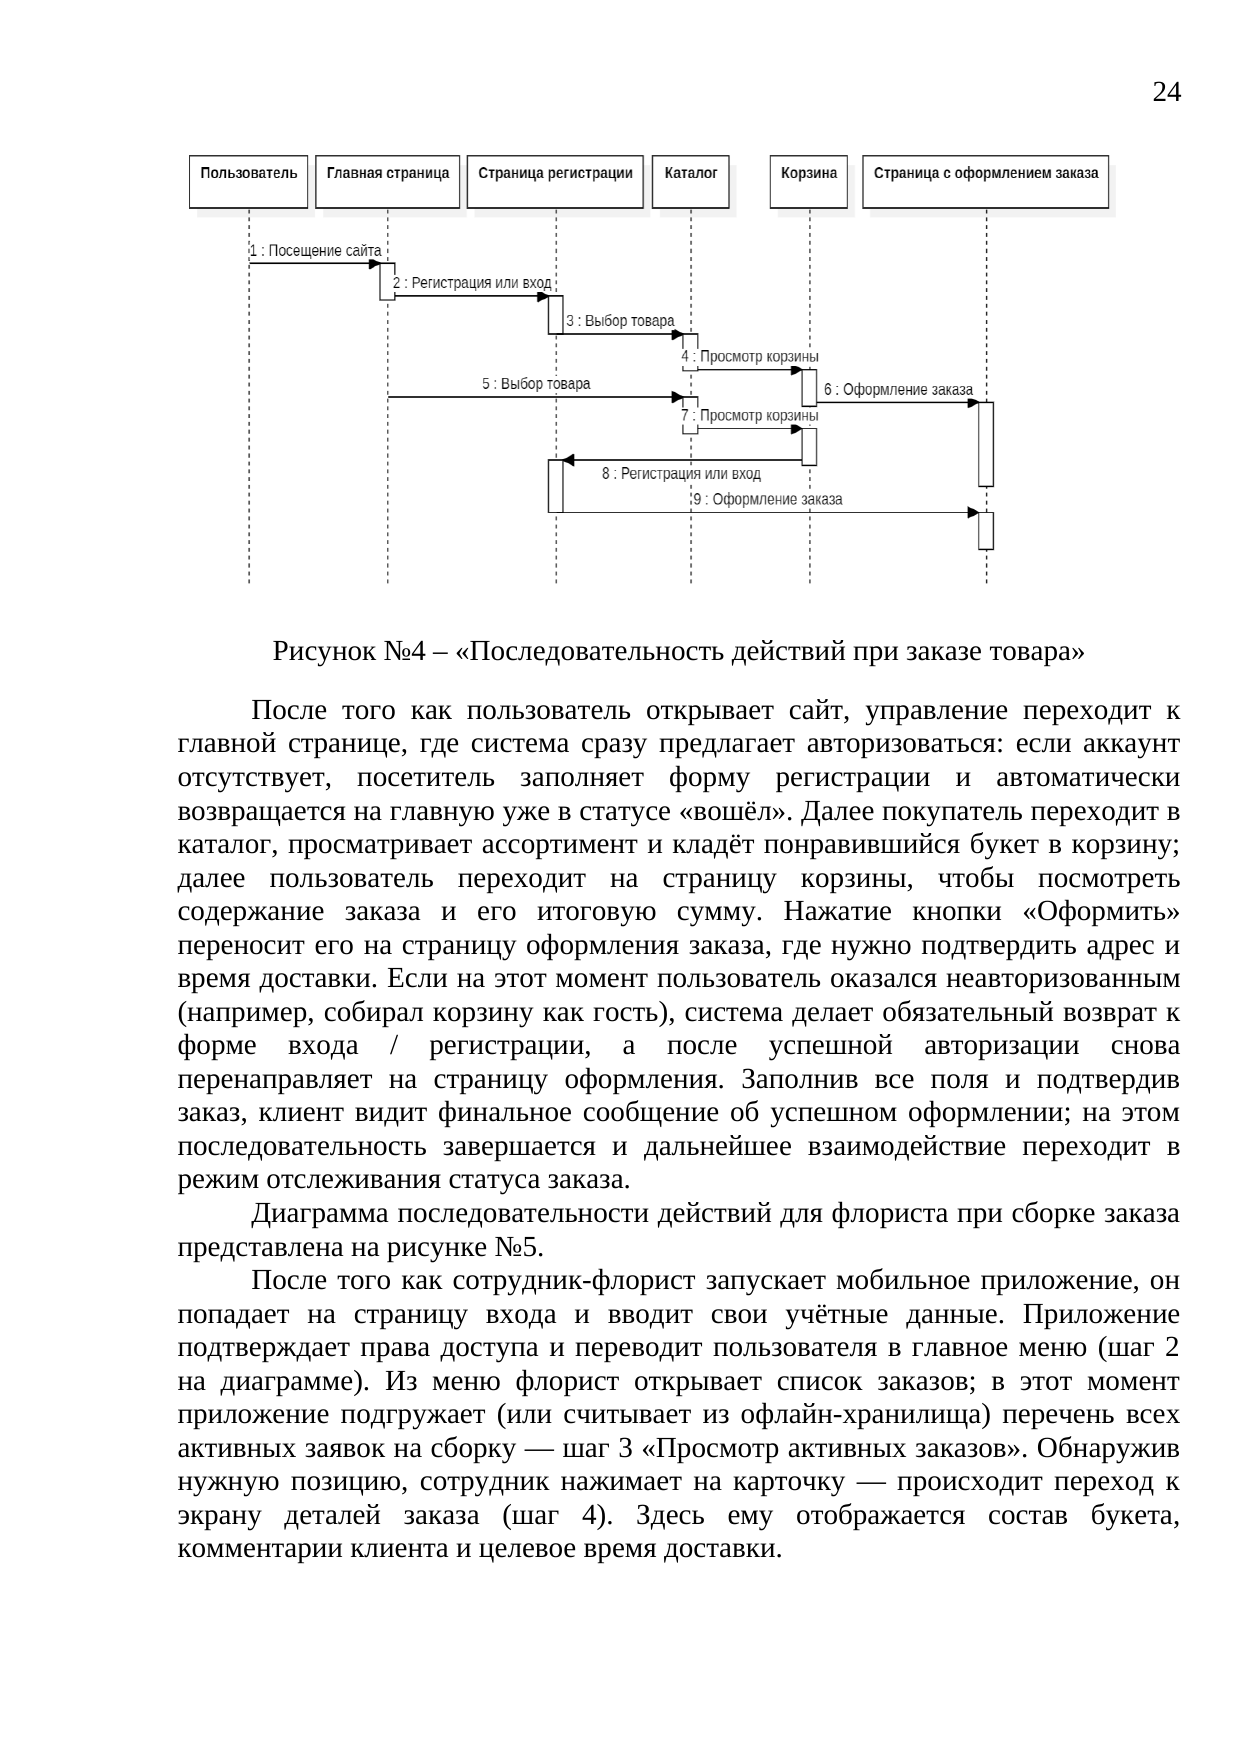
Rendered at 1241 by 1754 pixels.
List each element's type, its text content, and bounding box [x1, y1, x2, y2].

text Диаграмма последовательности действий для флориста при сборке заказа представлена на рисунке №5. [177, 1195, 1181, 1262]
text После того как пользователь открывает сайт, управление переходит к главной странице, где система сразу предлагает авторизоваться: если аккаунт отсутствует, посетитель заполняет форму регистрации и автоматически возвращается на главную уже в статусе «вошёл». Далее покупатель переходит в каталог, просматривает ассортимент и кладёт понравившийся букет в корзину; далее пользователь переходит на страницу корзины, чтобы посмотреть содержание заказа и его итоговую сумму. Нажатие кнопки «Оформить» переносит его на страницу оформления заказа, где нужно подтвердить адрес и время доставки. Если на этот момент пользователь оказался неавторизованным (например, собирал корзину как гость), система делает обязательный возврат к форме входа / регистрации, а после успешной авторизации снова перенаправляет на страницу оформления. Заполнив все поля и подтвердив заказ, клиент видит финальное сообщение об успешном оформлении; на этом последовательность завершается и дальнейшее взаимодействие переходит в режим отслеживания статуса заказа. [177, 692, 1181, 1195]
picture [177, 140, 1123, 634]
text После того как сотрудник-флорист запускает мобильное приложение, он попадает на страницу входа и вводит свои учётные данные. Приложение подтверждает права доступа и переводит пользователя в главное меню (шаг 2 на диаграмме). Из меню флорист открывает список заказов; в этот момент приложение подгружает (или считывает из офлайн-хранилища) перечень всех активных заявок на сборку — шаг 3 «Просмотр активных заказов». Обнаружив нужную позицию, сотрудник нажимает на карточку — происходит переход к экрану деталей заказа (шаг 4). Здесь ему отображается состав букета, комментарии клиента и целевое время доставки. [177, 1262, 1181, 1564]
text Рисунок №4 – «Последовательность действий при заказе товара» [177, 633, 1181, 667]
